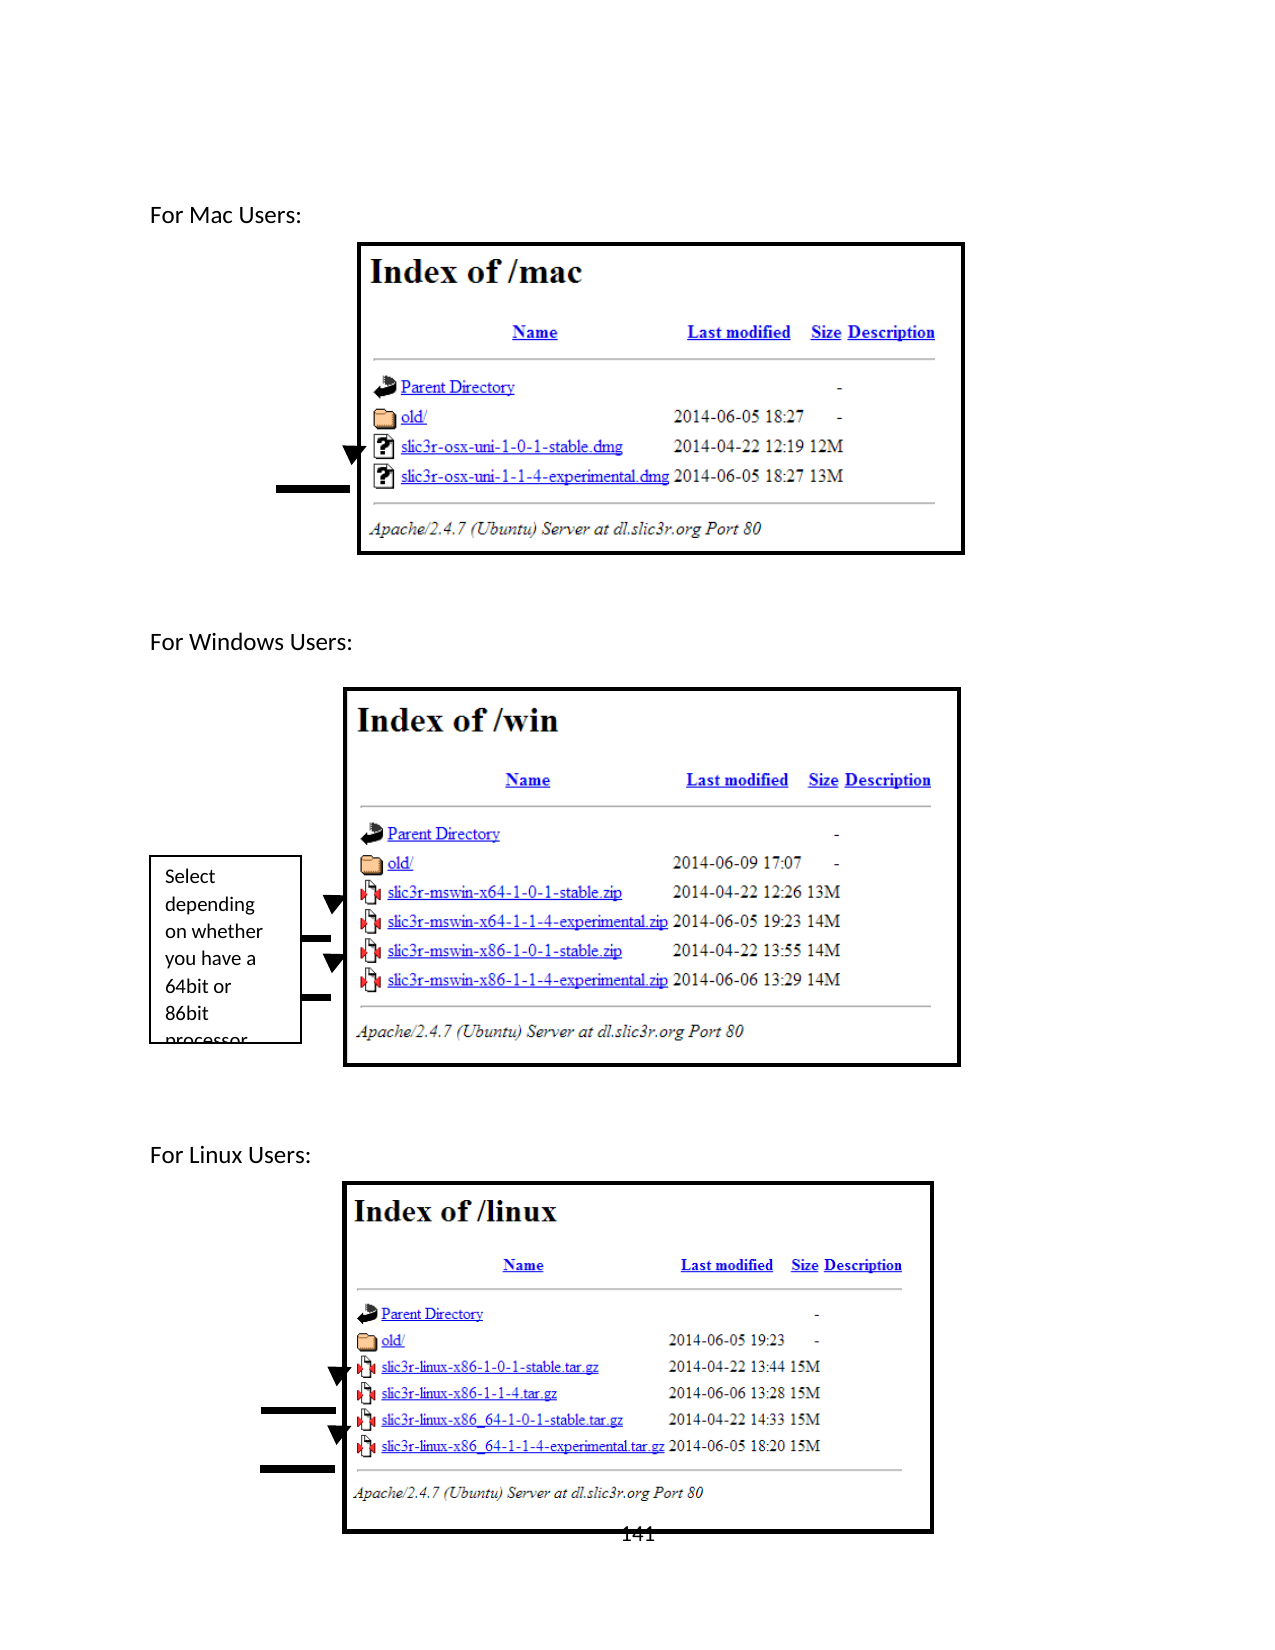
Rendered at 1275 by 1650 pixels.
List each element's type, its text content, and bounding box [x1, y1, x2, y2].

picture [352, 1200, 902, 1501]
picture [368, 259, 935, 538]
text For Windows Users: [150, 626, 1125, 657]
text For Mac Users: [150, 199, 1125, 230]
text For Linux Users: [150, 1139, 1125, 1170]
picture [347, 691, 931, 1063]
